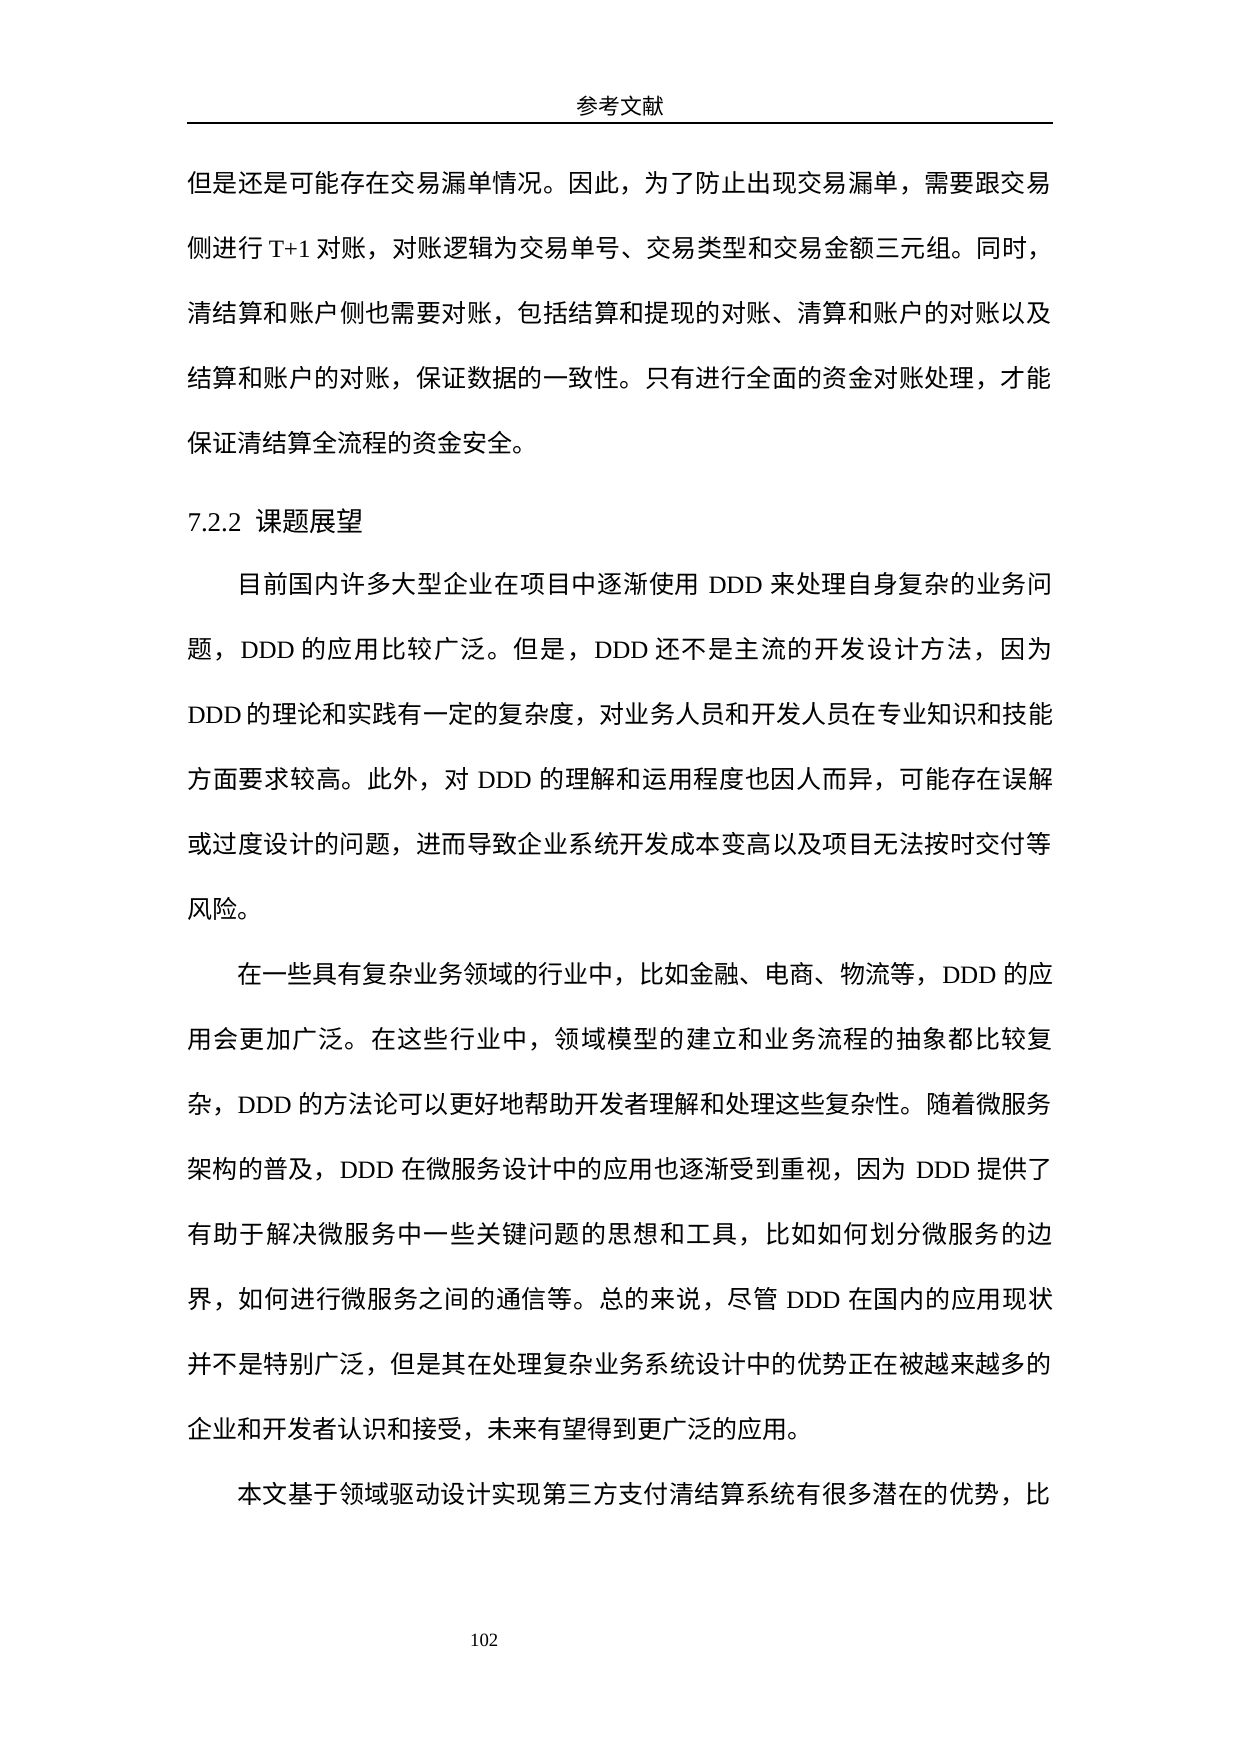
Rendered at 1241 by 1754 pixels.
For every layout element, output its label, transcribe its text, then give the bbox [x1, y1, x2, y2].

text 在一些具有复杂业务领域的行业中，比如金融、电商、物流等，DDD 的应用会更加广泛。在这些行业中，领域模型的建立和业务流程的抽象都比较复杂，DDD 的方法论可以更好地帮助开发者理解和处理这些复杂性。随着微服务架构的普及，DDD 在微服务设计中的应用也逐渐受到重视，因为 DDD 提供了有助于解决微服务中一些关键问题的思想和工具，比如如何划分微服务的边界，如何进行微服务之间的通信等。总的来说，尽管 DDD 在国内的应用现状并不是特别广泛，但是其在处理复杂业务系统设计中的优势正在被越来越多的企业和开发者认识和接受，未来有望得到更广泛的应用。 [187, 942, 1053, 1462]
text 7.2.2 课题展望 [187, 500, 1053, 539]
text 目前国内许多大型企业在项目中逐渐使用 DDD 来处理自身复杂的业务问题，DDD的应用比较广泛。但是，DDD还不是主流的开发设计方法，因为 DDD的理论和实践有一定的复杂度，对业务人员和开发人员在专业知识和技能方面要求较高。此外，对 DDD 的理解和运用程度也因人而异，可能存在误解或过度设计的问题，进而导致企业系统开发成本变高以及项目无法按时交付等风险。 [187, 552, 1053, 942]
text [187, 150, 1053, 475]
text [187, 1462, 1053, 1527]
